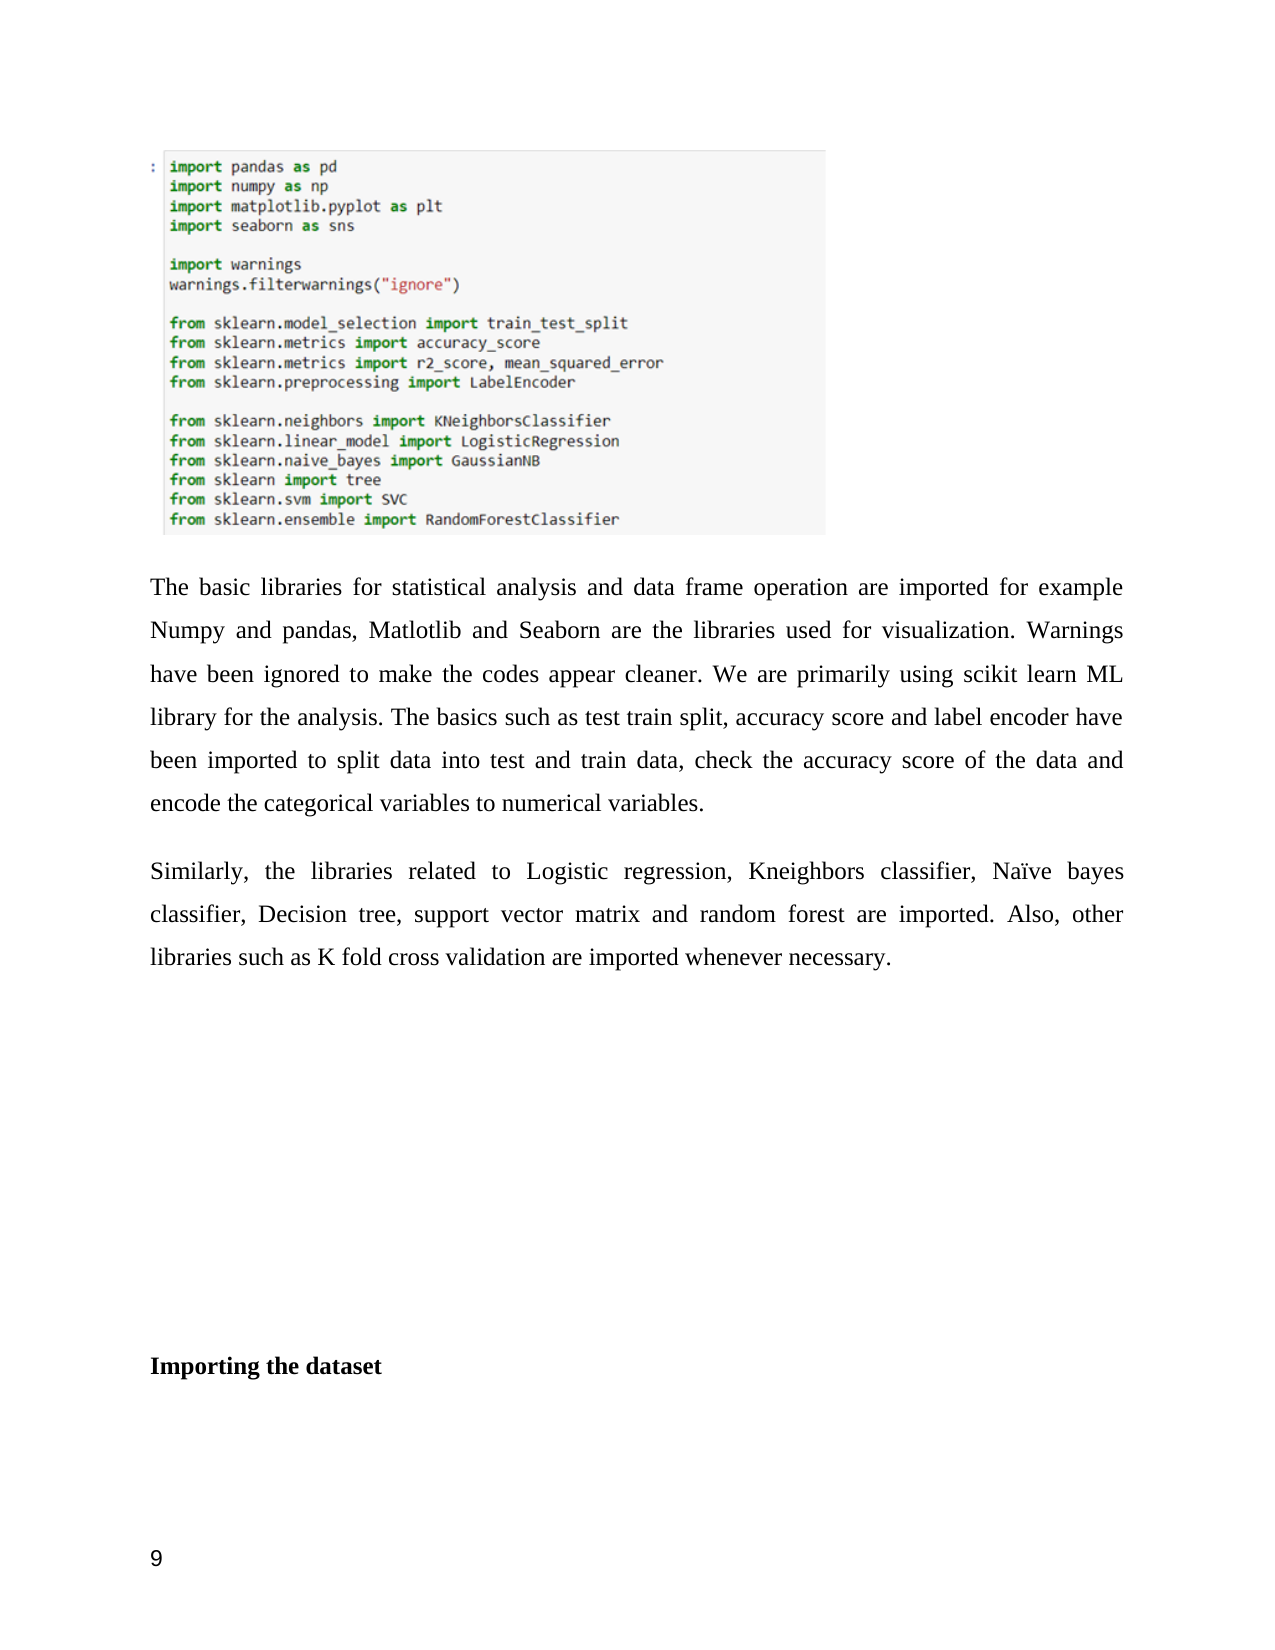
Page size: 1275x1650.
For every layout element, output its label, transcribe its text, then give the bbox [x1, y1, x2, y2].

text The basic libraries for statistical analysis and data frame operation are imported for example Numpy and pandas, Matlotlib and Seaborn are the libraries used for visualization. Warnings have been ignored to make the codes appear cleaner. We are primarily using scikit learn ML library for the analysis. The basics such as test train split, accuracy score and label encoder have been imported to split data into test and train data, check the accuracy score of the data and encode the categorical variables to numerical variables. [150, 572, 1125, 817]
text Importing the dataset [150, 1351, 1125, 1380]
text Similarly, the libraries related to Logistic regression, Kneighbors classifier, Naïve bayes classifier, Decision tree, support vector matrix and random forest are imported. Also, other libraries such as K fold cross validation are imported whenever necessary. [150, 856, 1125, 971]
picture [150, 150, 826, 535]
